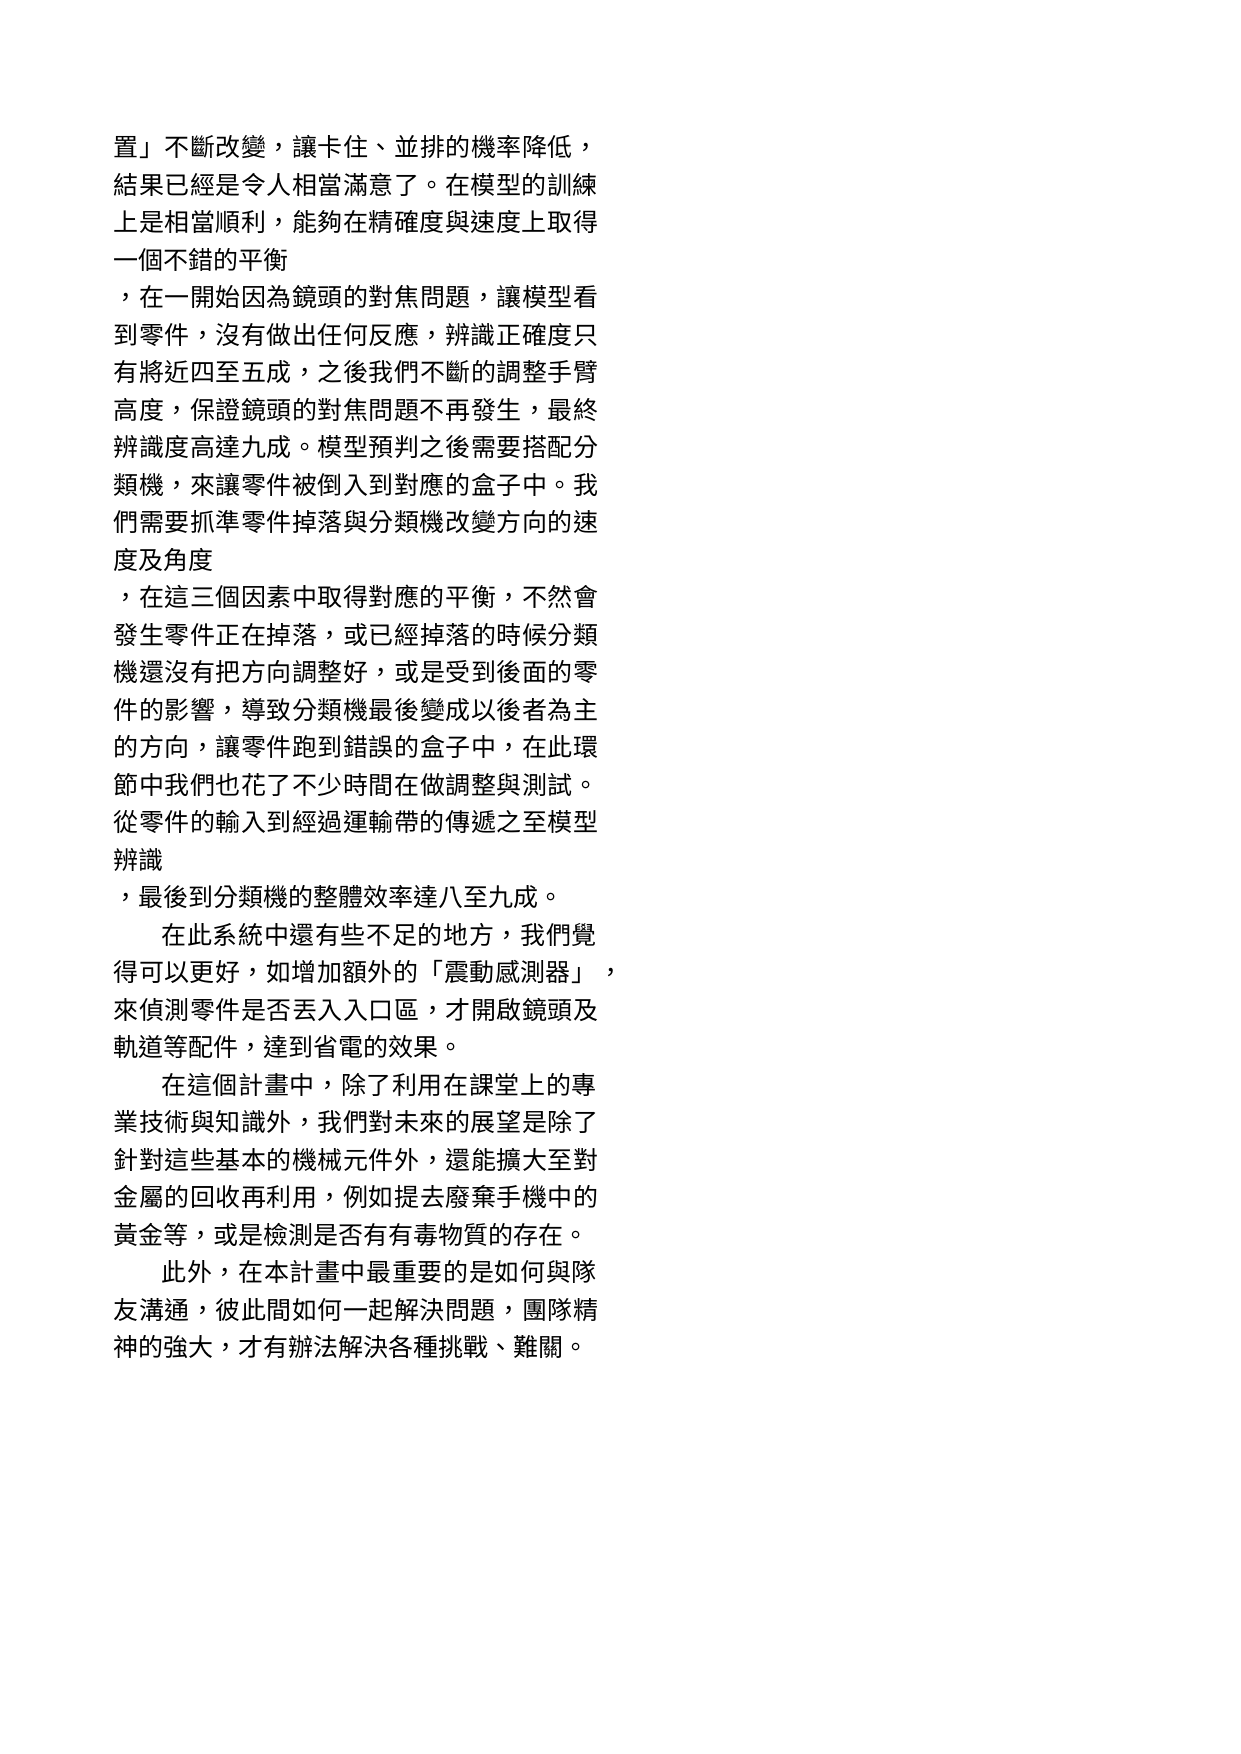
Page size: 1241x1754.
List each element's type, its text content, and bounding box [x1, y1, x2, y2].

text 在這個計畫中，除了利用在課堂上的專業技術與知識外，我們對未來的展望是除了針對這些基本的機械元件外，還能擴大至對金屬的回收再利用，例如提去廢棄手機中的黃金等，或是檢測是否有有毒物質的存在。 [113, 1064, 598, 1252]
text 在此系統中還有些不足的地方，我們覺得可以更好，如增加額外的「震動感測器」，來偵測零件是否丟入入口區，才開啟鏡頭及軌道等配件，達到省電的效果。 [113, 914, 598, 1064]
text 此外，在本計畫中最重要的是如何與隊友溝通，彼此間如何一起解決問題，團隊精神的強大，才有辦法解決各種挑戰、難關。 [113, 1252, 598, 1364]
